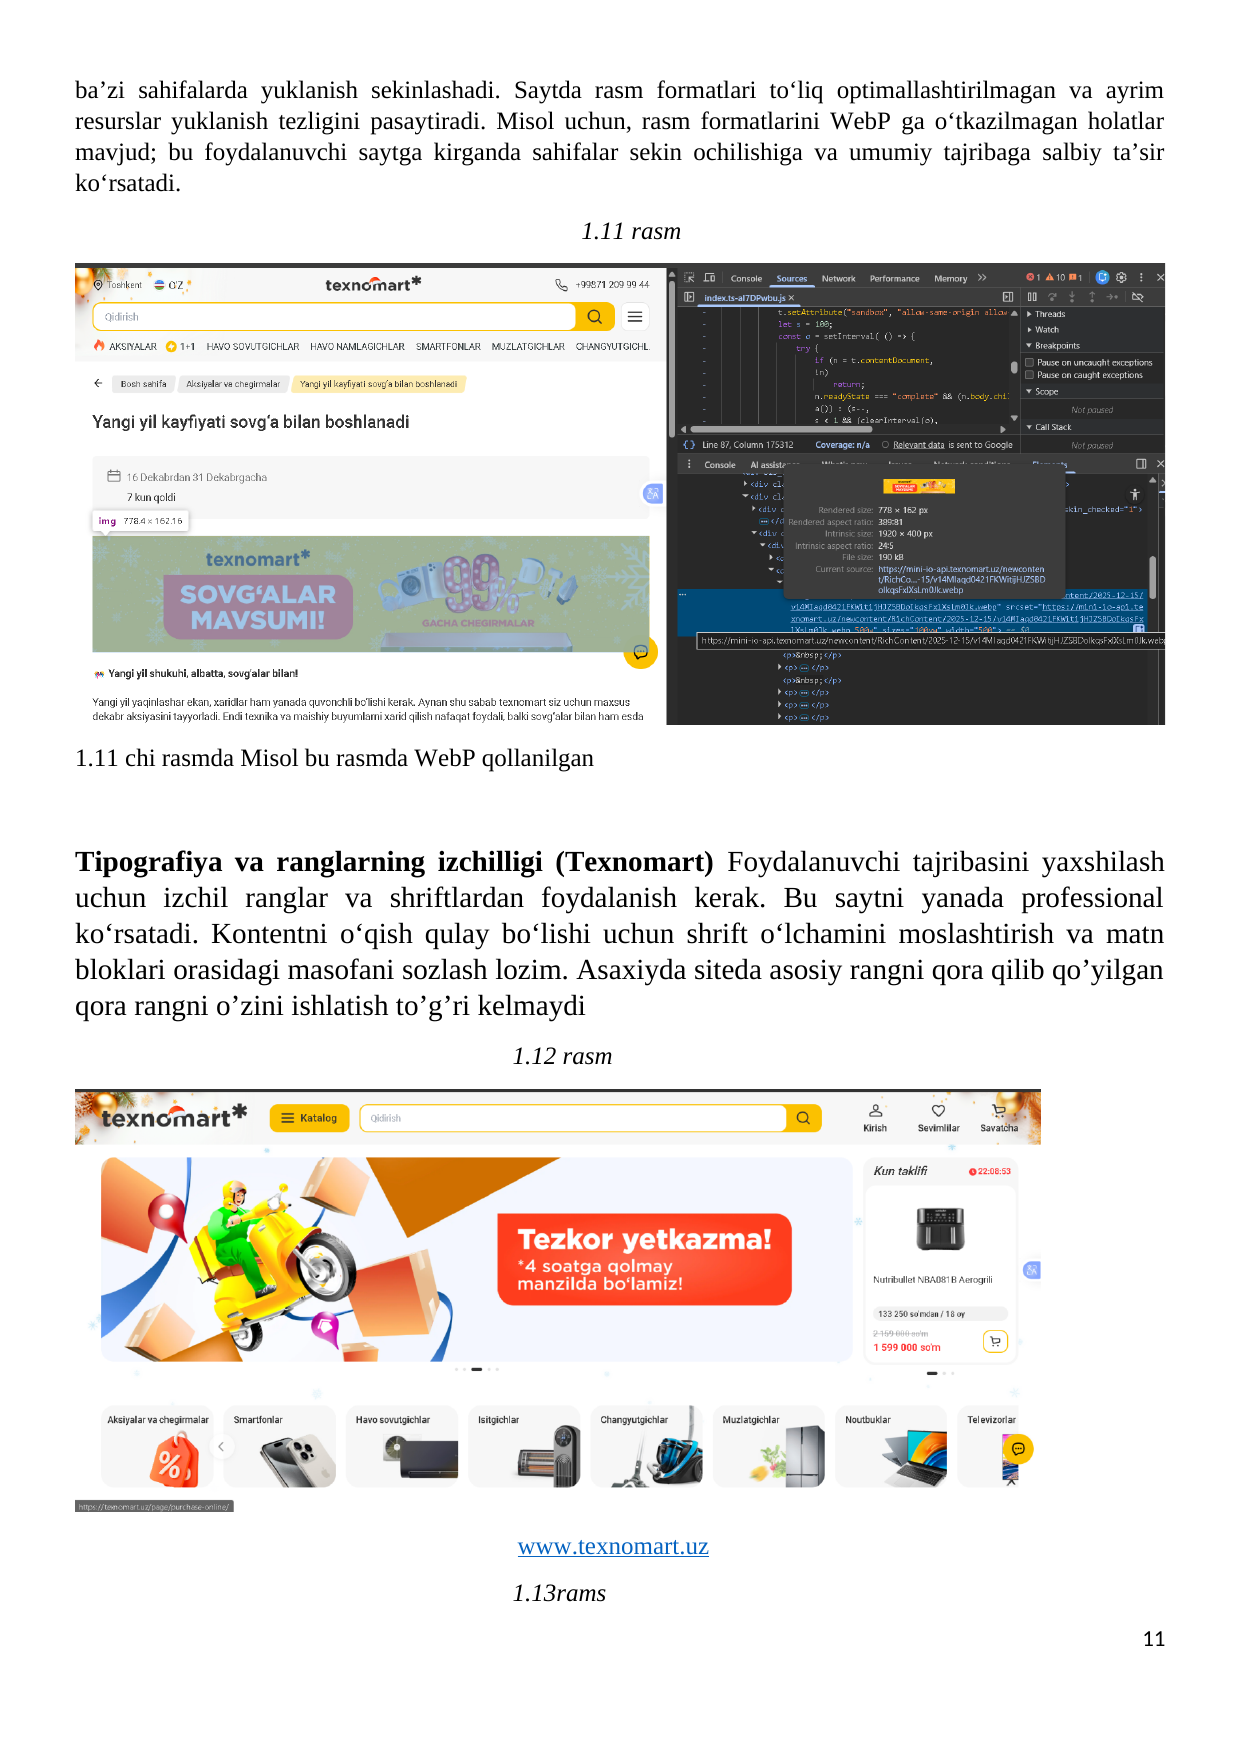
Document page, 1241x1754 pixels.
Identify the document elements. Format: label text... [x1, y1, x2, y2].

text 1.12 rasm [75, 1041, 1165, 1070]
text www.texnomart.uz [444, 1531, 1165, 1559]
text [75, 75, 1165, 197]
text Tipografiya va ranglarning izchilligi (Texnomart) Foydalanuvchi tajribasini yaxshilash uchun izchil ranglar va shriftlardan foydalanish kerak. Bu saytni yanada professional ko‘rsatadi. Kontentni o‘qish qulay bo‘lishi uchun shrift o‘lchamini moslashtirish va matn bloklari orasidagi masofani sozlash lozim. Asaxiyda siteda asosiy rangni qora qilib qo’yilgan qora rangni o’zini ishlatish to’g’ri kelmaydi [75, 844, 1165, 1022]
picture [75, 263, 1166, 725]
picture [75, 1089, 1041, 1512]
text 1.11 chi rasmda Misol bu rasmda WebP qollanilgan [75, 743, 1165, 772]
text 1.11 rasm [75, 216, 1165, 244]
text 1.13rams [75, 1578, 1165, 1607]
